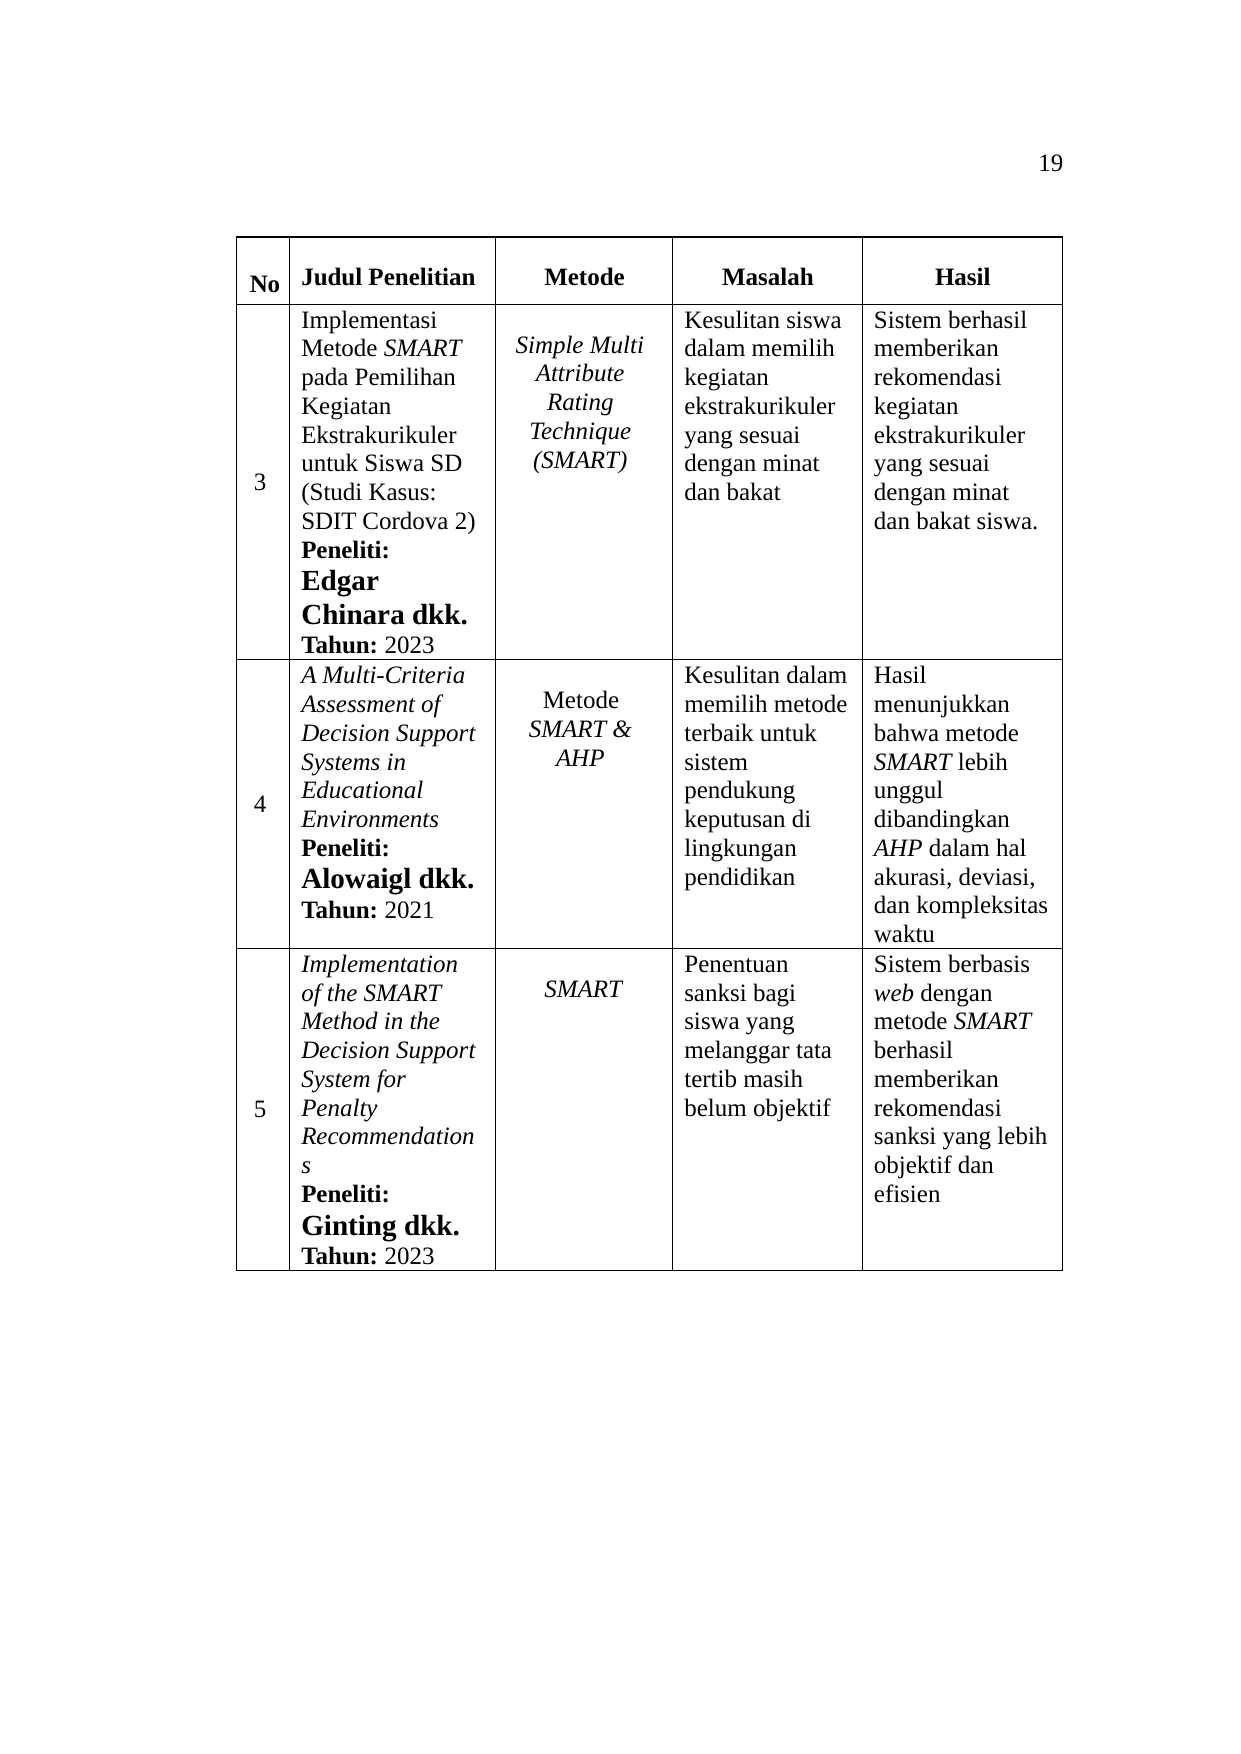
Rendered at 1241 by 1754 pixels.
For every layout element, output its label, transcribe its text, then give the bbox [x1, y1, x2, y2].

table_header Judul Penelitian [290, 238, 495, 304]
table_cell Kesulitan dalam memilih metode terbaik untuk sistem pendukung keputusan di lingkungan pendidikan [673, 660, 862, 948]
table_header Metode [496, 238, 672, 304]
table_cell Kesulitan siswa dalam memilih kegiatan ekstrakurikuler yang sesuai dengan minat dan bakat [673, 305, 862, 659]
table_cell Implementasi Metode SMART pada Pemilihan Kegiatan Ekstrakurikuler untuk Siswa SD (Studi Kasus: SDIT Cordova 2) Peneliti: Tahun: 2023 [290, 305, 495, 659]
table_header No [237, 238, 289, 304]
table_cell Penentuan sanksi bagi siswa yang melanggar tata tertib masih belum objektif [673, 949, 862, 1270]
table_cell Hasil menunjukkan bahwa metode SMART lebih unggul dibandingkan AHP dalam hal akurasi, deviasi, dan kompleksitas waktu [863, 660, 1062, 948]
table_header Masalah [673, 238, 862, 304]
table_cell 4 [237, 660, 289, 948]
table_cell 3 [237, 305, 289, 659]
table_cell Sistem berhasil memberikan rekomendasi kegiatan ekstrakurikuler yang sesuai dengan minat dan bakat siswa. [863, 305, 1062, 659]
table_cell Simple Multi Attribute Rating Technique (SMART) [496, 305, 672, 659]
table_cell A Multi-Criteria Assessment of Decision Support Systems in Educational Environments Peneliti: Tahun: 2021 [290, 660, 495, 948]
table_cell 5 [237, 949, 289, 1270]
table_header Hasil [863, 238, 1062, 304]
table_cell Implementation of the SMART Method in the Decision Support System for Penalty Recommendations Peneliti: Tahun: 2023 [290, 949, 495, 1270]
table_cell Sistem berbasis web dengan metode SMART berhasil memberikan rekomendasi sanksi yang lebih objektif dan efisien [863, 949, 1062, 1270]
table_cell Metode SMART & AHP [496, 660, 672, 948]
table_cell SMART [496, 949, 672, 1270]
